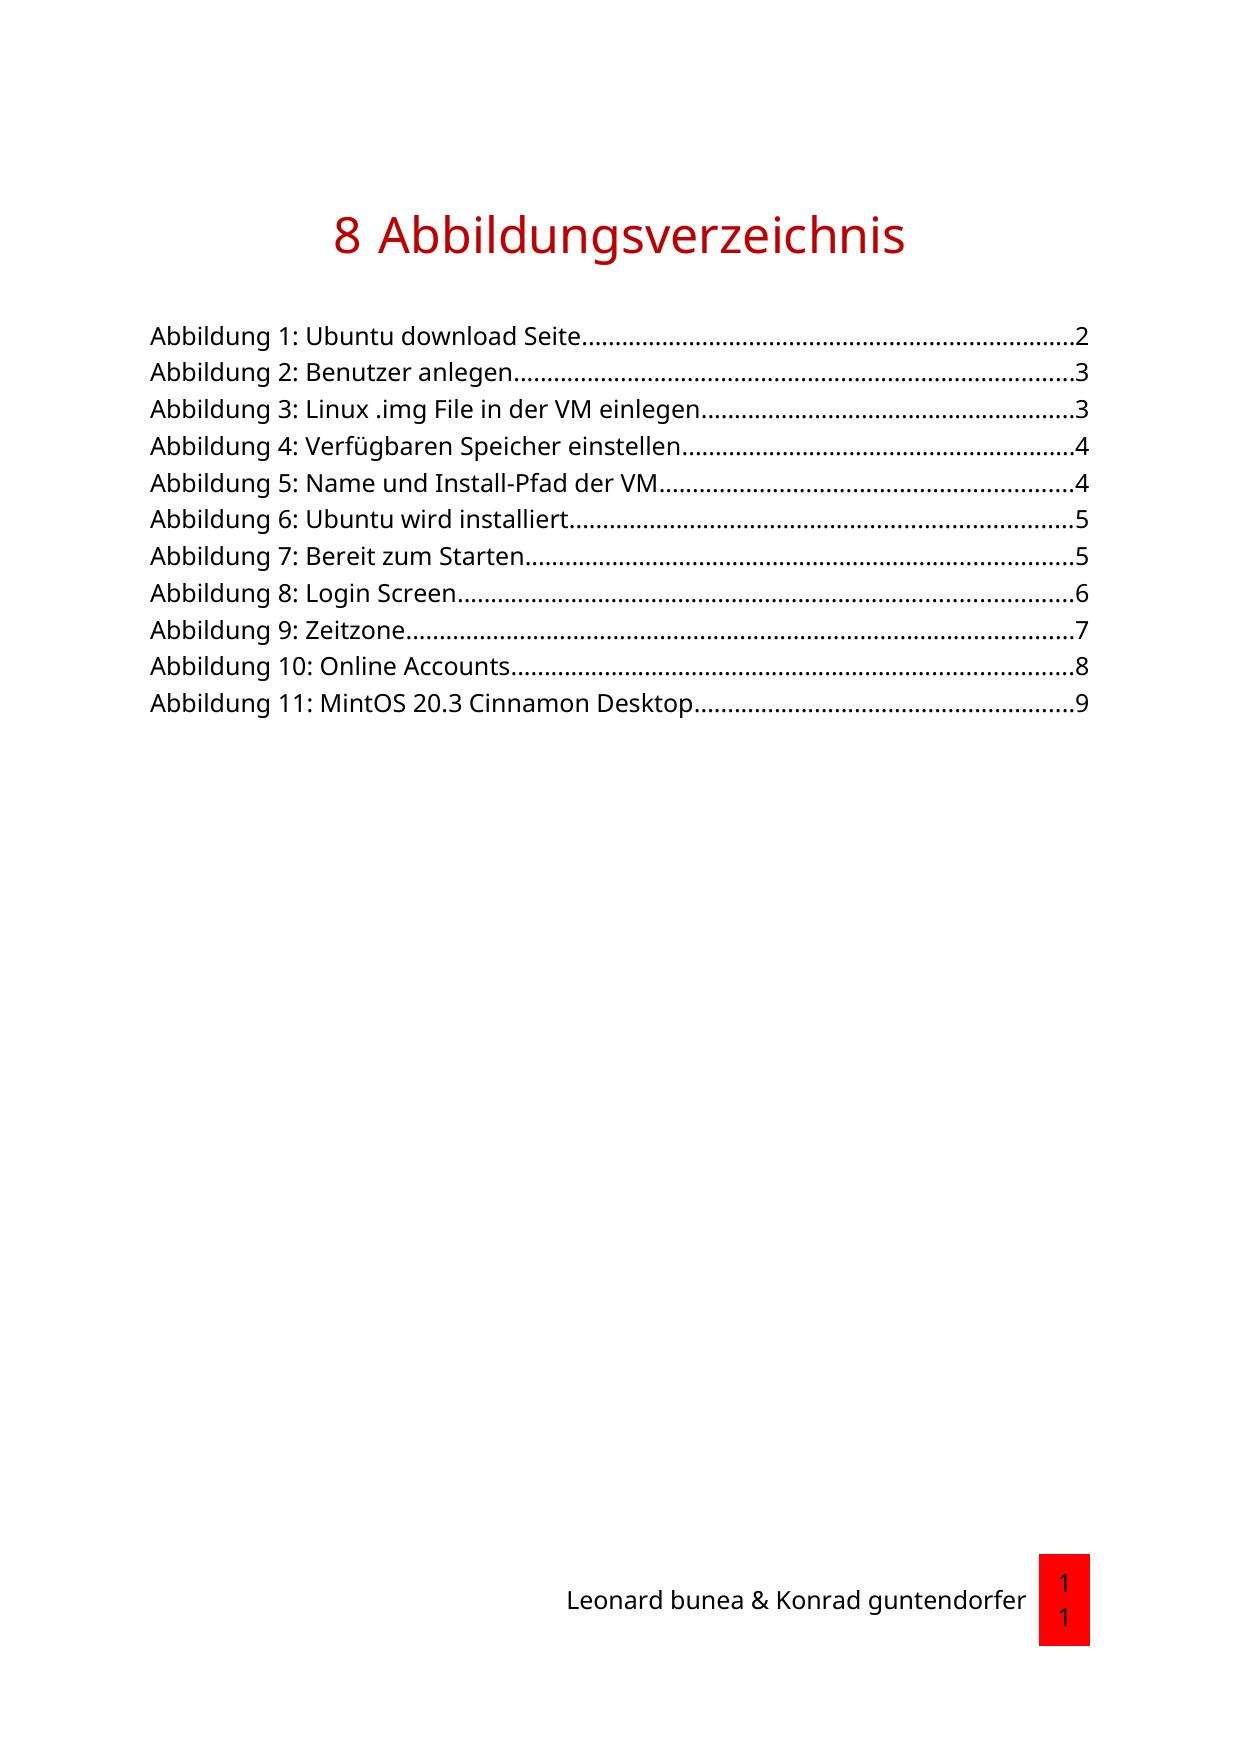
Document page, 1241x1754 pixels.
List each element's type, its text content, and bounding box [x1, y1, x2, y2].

text Abbildung 10: Online Accounts 8 [150, 649, 1090, 683]
text Abbildung 5: Name und Install-Pfad der VM 4 [150, 465, 1090, 499]
subtitle Abbildungsverzeichnis [150, 200, 1090, 268]
text Abbildung 9: Zeitzone 7 [150, 612, 1090, 646]
text Abbildung 8: Login Screen 6 [150, 576, 1090, 609]
text Abbildung 2: Benutzer anlegen 3 [150, 355, 1090, 389]
text Abbildung 11: MintOS 20.3 Cinnamon Desktop 9 [150, 686, 1090, 720]
text Abbildung 1: Ubuntu download Seite 2 [150, 318, 1090, 352]
text Abbildung 4: Verfügbaren Speicher einstellen 4 [150, 428, 1090, 462]
text Abbildung 7: Bereit zum Starten 5 [150, 539, 1090, 573]
text Abbildung 3: Linux .img File in der VM einlegen 3 [150, 392, 1090, 426]
text Abbildung 6: Ubuntu wird installiert 5 [150, 502, 1090, 536]
